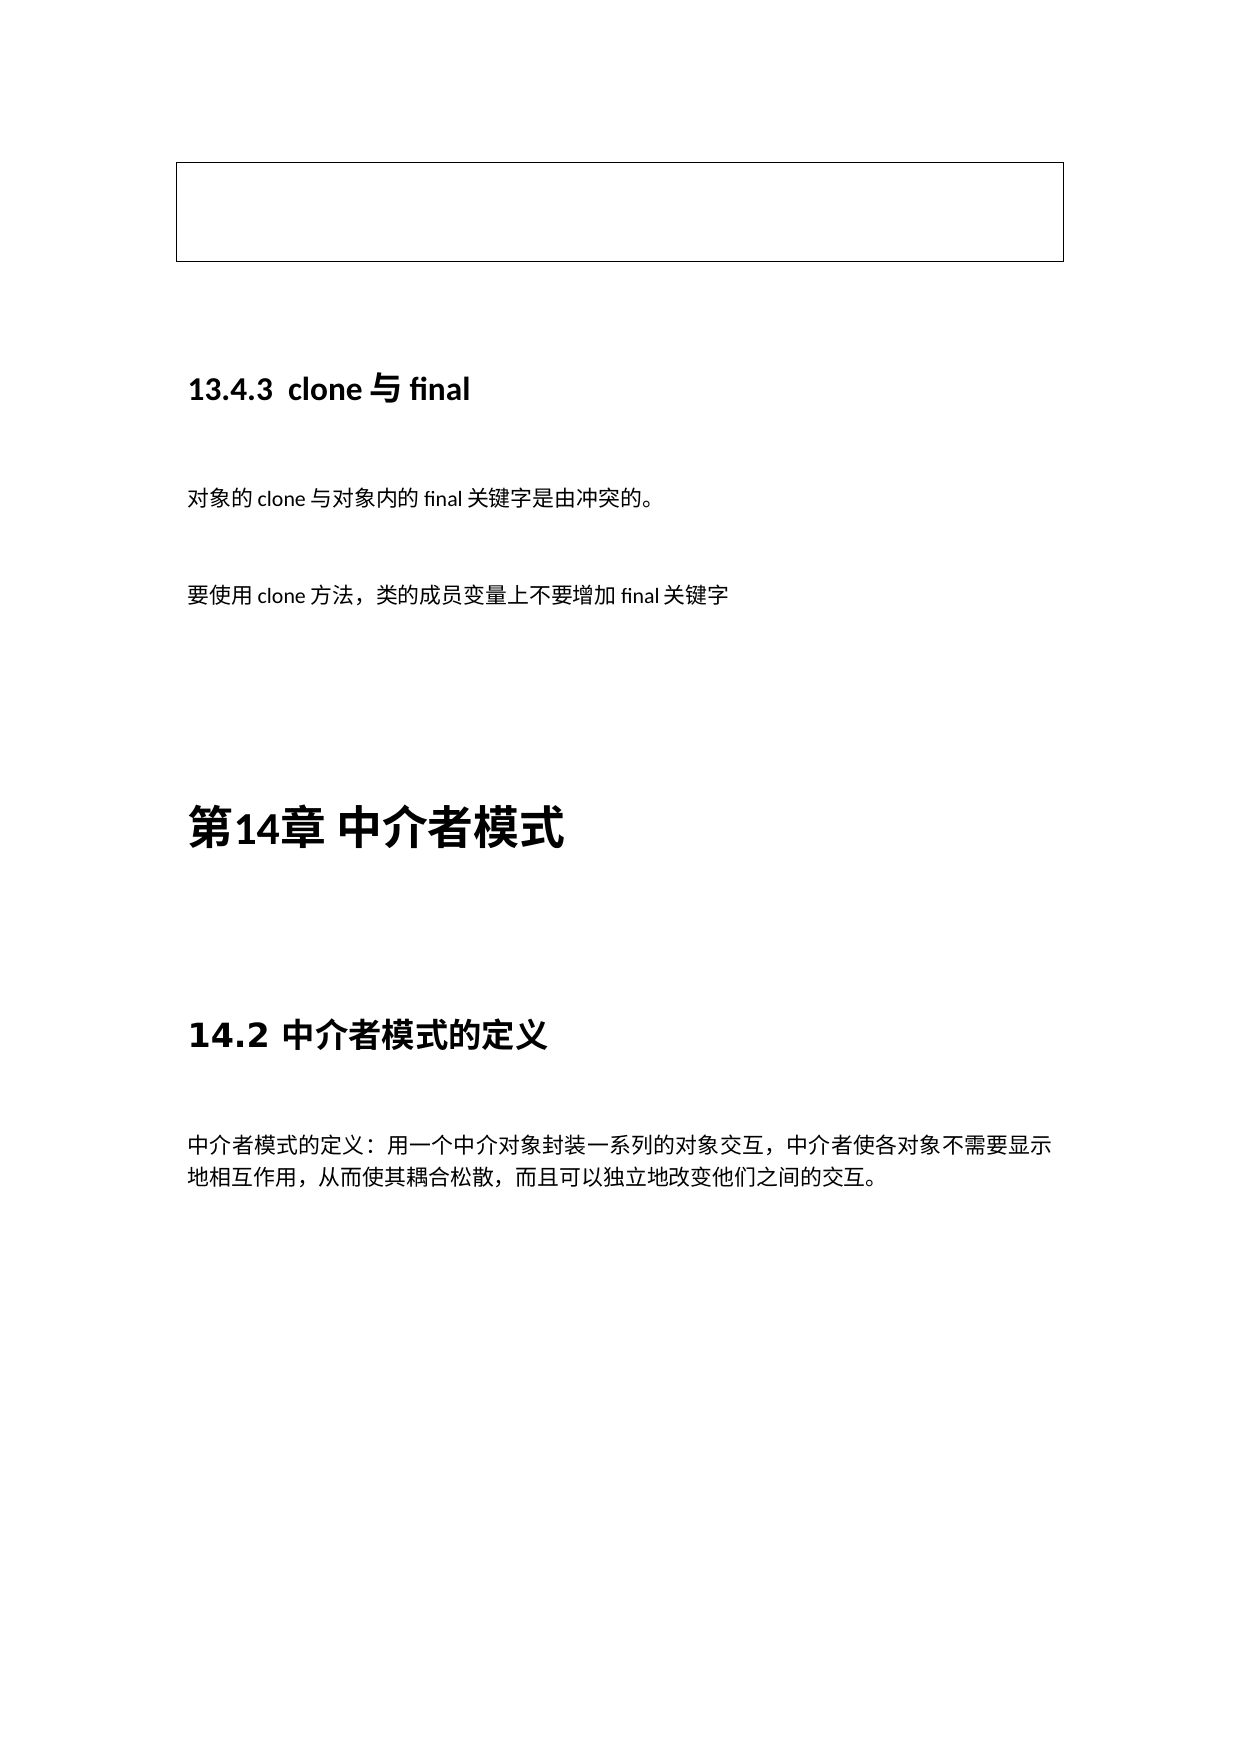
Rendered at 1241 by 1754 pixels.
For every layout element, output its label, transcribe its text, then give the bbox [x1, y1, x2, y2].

subtitle 14.2 中介者模式的定义 [187, 1001, 1053, 1066]
text 中介者模式的定义：用一个中介对象封装一系列的对象交互，中介者使各对象不需要显示地相互作用，从而使其耦合松散，而且可以独立地改变他们之间的交互。 [187, 1127, 1053, 1192]
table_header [177, 163, 1063, 261]
text 对象的clone与对象内的final关键字是由冲突的。 [187, 480, 1053, 513]
subtitle 13.4.3 clone与final [187, 354, 1053, 419]
subtitle 中介者模式 [187, 776, 1053, 873]
text 要使用clone方法，类的成员变量上不要增加final关键字 [187, 578, 1053, 610]
